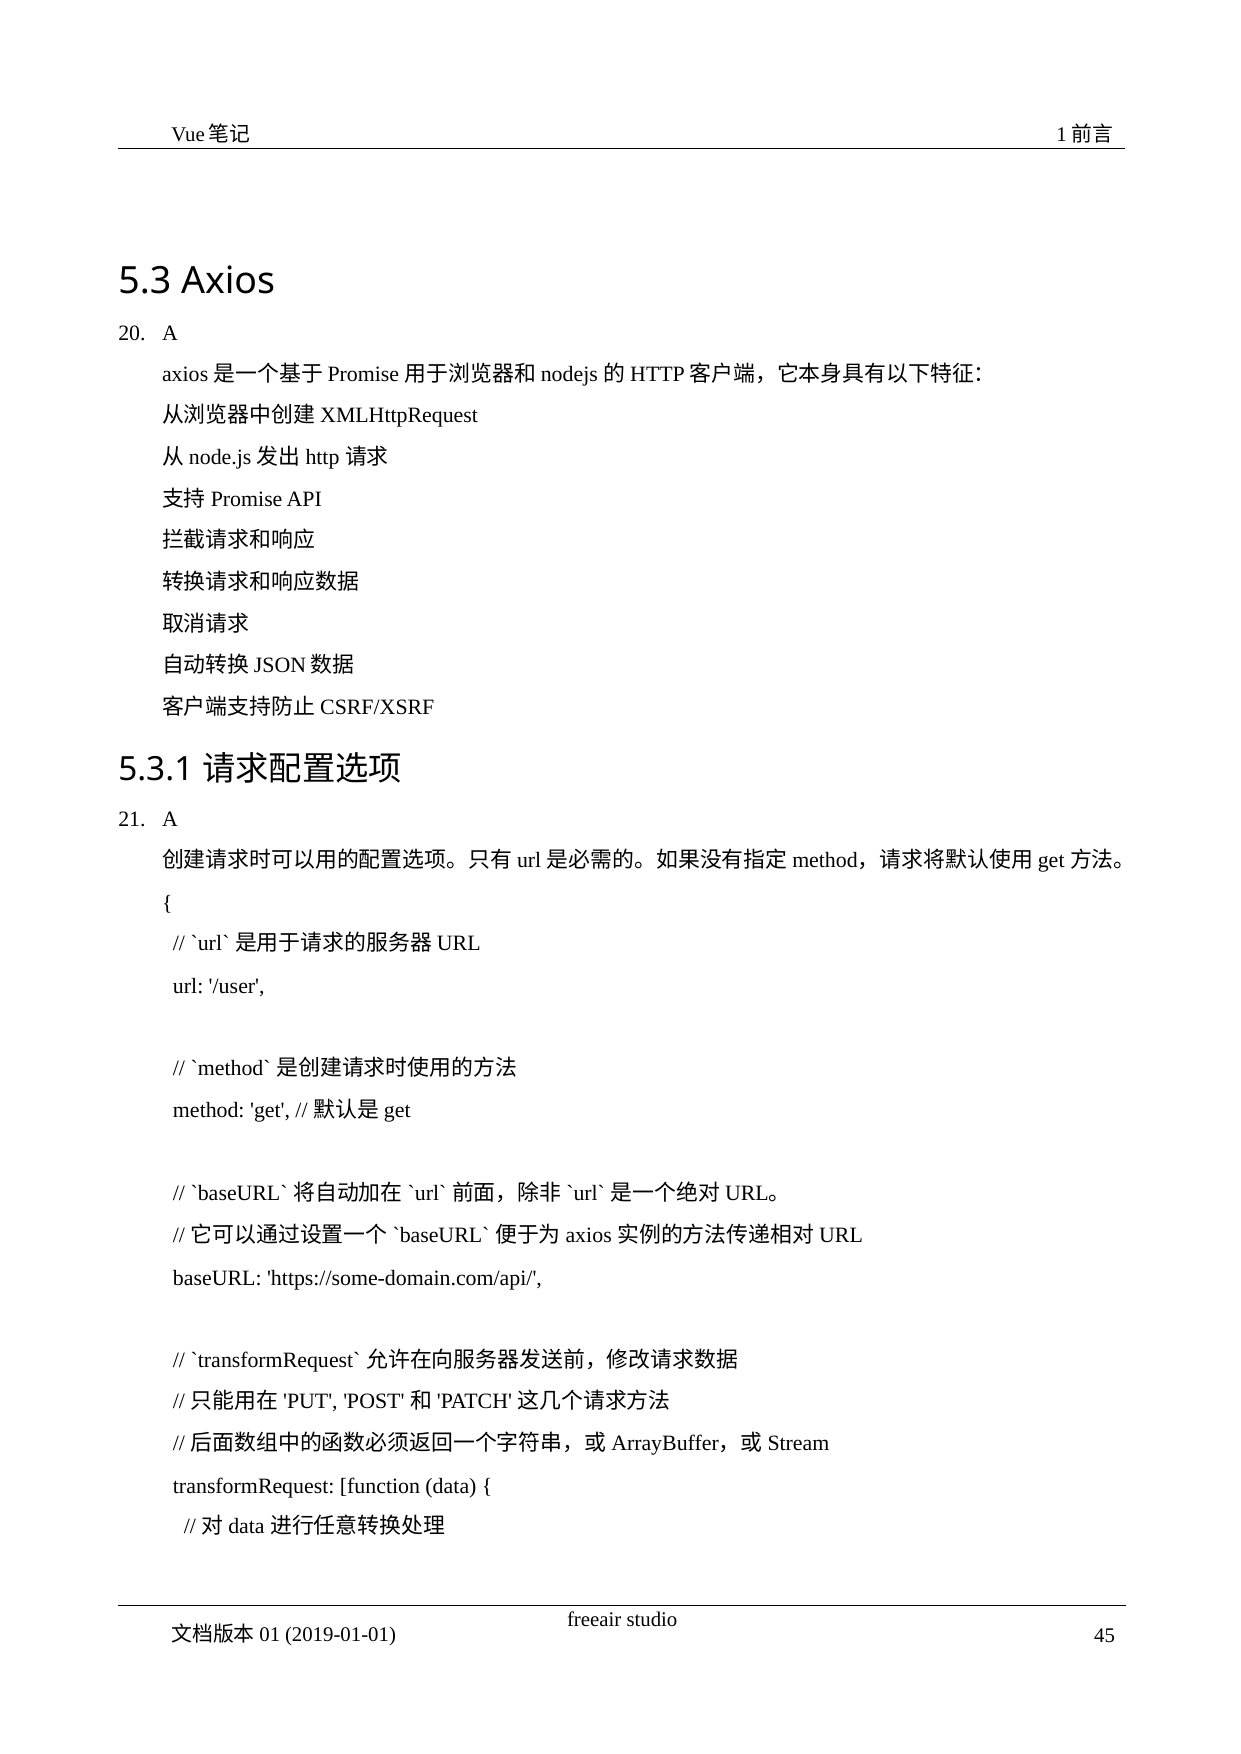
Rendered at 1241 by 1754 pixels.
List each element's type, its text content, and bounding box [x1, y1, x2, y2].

list 自动转换JSON数据 [162, 637, 1122, 679]
list transformRequest: [function (data) { [162, 1457, 1122, 1498]
subtitle Axios [118, 253, 1122, 304]
list 取消请求 [162, 596, 1122, 637]
list baseURL: 'https://some-domain.com/api/', [162, 1248, 1122, 1290]
list // `method` 是创建请求时使用的方法 [162, 1040, 1122, 1082]
list // `baseURL` 将自动加在 `url` 前面，除非 `url` 是一个绝对 URL。 [162, 1165, 1122, 1207]
list url: '/user', [162, 957, 1122, 998]
list 创建请求时可以用的配置选项。只有 url 是必需的。如果没有指定 method，请求将默认使用 get 方法。 [162, 832, 1122, 873]
list // 只能用在 'PUT', 'POST' 和 'PATCH' 这几个请求方法 [162, 1373, 1122, 1415]
list // `url` 是用于请求的服务器 URL [162, 915, 1122, 957]
list 客户端支持防止 CSRF/XSRF [162, 679, 1122, 721]
list { [162, 873, 1122, 915]
list // 后面数组中的函数必须返回一个字符串，或 ArrayBuffer，或 Stream [162, 1415, 1122, 1457]
list 从浏览器中创建 XMLHttpRequest [162, 387, 1122, 429]
list A [118, 304, 1122, 346]
list 从 node.js 发出 http 请求 [162, 429, 1122, 471]
list 拦截请求和响应 [162, 512, 1122, 554]
list 转换请求和响应数据 [162, 554, 1122, 596]
list A [118, 790, 1122, 832]
list method: 'get', // 默认是 get [162, 1082, 1122, 1123]
list // 它可以通过设置一个 `baseURL` 便于为 axios 实例的方法传递相对 URL [162, 1207, 1122, 1248]
list // 对 data 进行任意转换处理 [162, 1498, 1122, 1540]
list // `transformRequest` 允许在向服务器发送前，修改请求数据 [162, 1332, 1122, 1373]
list axios 是一个基于Promise 用于浏览器和 nodejs 的 HTTP 客户端，它本身具有以下特征： [162, 346, 1122, 387]
list 支持 Promise API [162, 471, 1122, 512]
subtitle 请求配置选项 [118, 741, 1122, 790]
